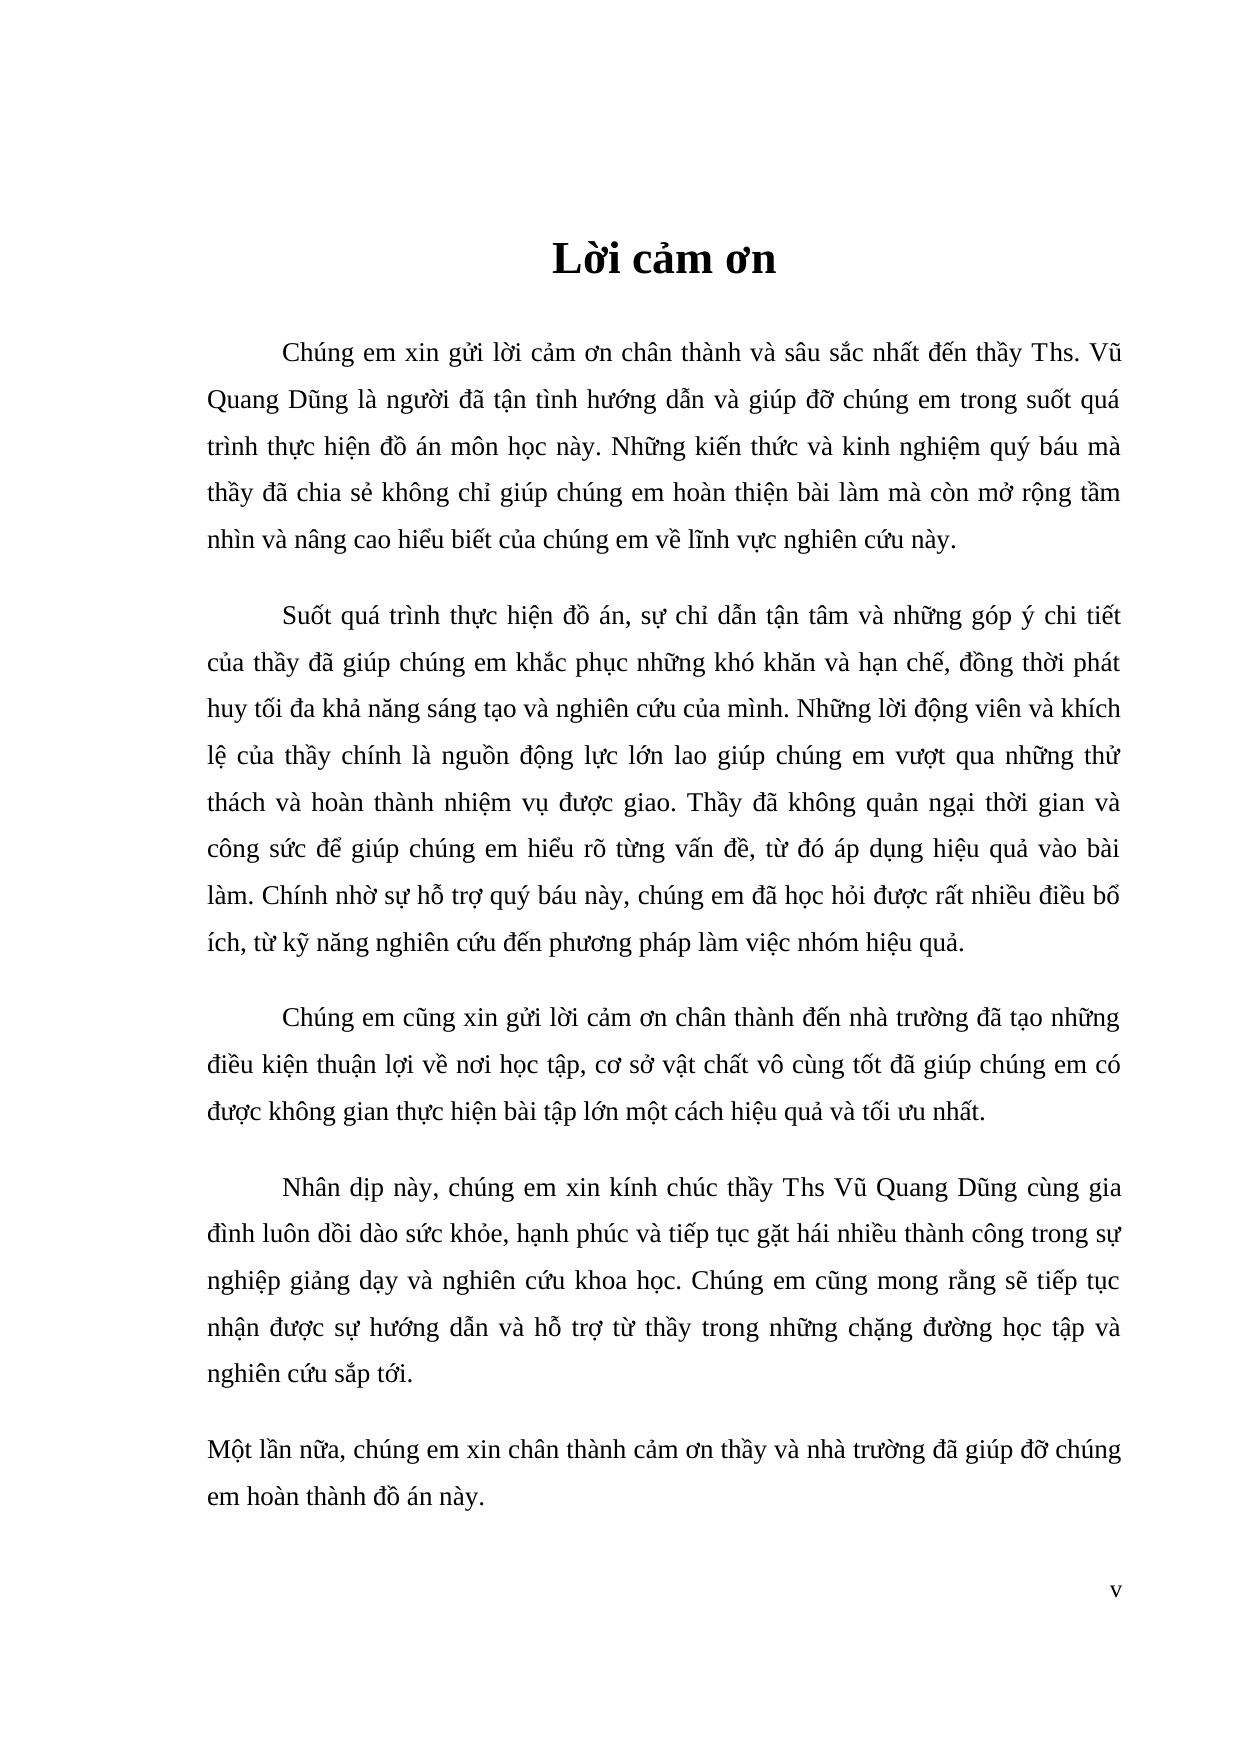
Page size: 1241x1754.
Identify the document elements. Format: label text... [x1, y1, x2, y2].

text Một lần nữa, chúng em xin chân thành cảm ơn thầy và nhà trường đã giúp đỡ chúng em hoàn thành đồ án này. [207, 1433, 1122, 1511]
text Chúng em xin gửi lời cảm ơn chân thành và sâu sắc nhất đến thầy Ths. Vũ Quang Dũng là người đã tận tình hướng dẫn và giúp đỡ chúng em trong suốt quá trình thực hiện đồ án môn học này. Những kiến thức và kinh nghiệm quý báu mà thầy đã chia sẻ không chỉ giúp chúng em hoàn thiện bài làm mà còn mở rộng tầm nhìn và nâng cao hiểu biết của chúng em về lĩnh vực nghiên cứu này. [207, 337, 1122, 554]
text Nhân dịp này, chúng em xin kính chúc thầy Ths Vũ Quang Dũng cùng gia đình luôn dồi dào sức khỏe, hạnh phúc và tiếp tục gặt hái nhiều thành công trong sự nghiệp giảng dạy và nghiên cứu khoa học. Chúng em cũng mong rằng sẽ tiếp tục nhận được sự hướng dẫn và hỗ trợ từ thầy trong những chặng đường học tập và nghiên cứu sắp tới. [207, 1171, 1122, 1388]
subtitle Lời cảm ơn [207, 231, 1122, 283]
text Suốt quá trình thực hiện đồ án, sự chỉ dẫn tận tâm và những góp ý chi tiết của thầy đã giúp chúng em khắc phục những khó khăn và hạn chế, đồng thời phát huy tối đa khả năng sáng tạo và nghiên cứu của mình. Những lời động viên và khích lệ của thầy chính là nguồn động lực lớn lao giúp chúng em vượt qua những thử thách và hoàn thành nhiệm vụ được giao. Thầy đã không quản ngại thời gian và công sức để giúp chúng em hiểu rõ từng vấn đề, từ đó áp dụng hiệu quả vào bài làm. Chính nhờ sự hỗ trợ quý báu này, chúng em đã học hỏi được rất nhiều điều bổ ích, từ kỹ năng nghiên cứu đến phương pháp làm việc nhóm hiệu quả. [207, 599, 1122, 957]
text Chúng em cũng xin gửi lời cảm ơn chân thành đến nhà trường đã tạo những điều kiện thuận lợi về nơi học tập, cơ sở vật chất vô cùng tốt đã giúp chúng em có được không gian thực hiện bài tập lớn một cách hiệu quả và tối ưu nhất. [207, 1002, 1122, 1126]
